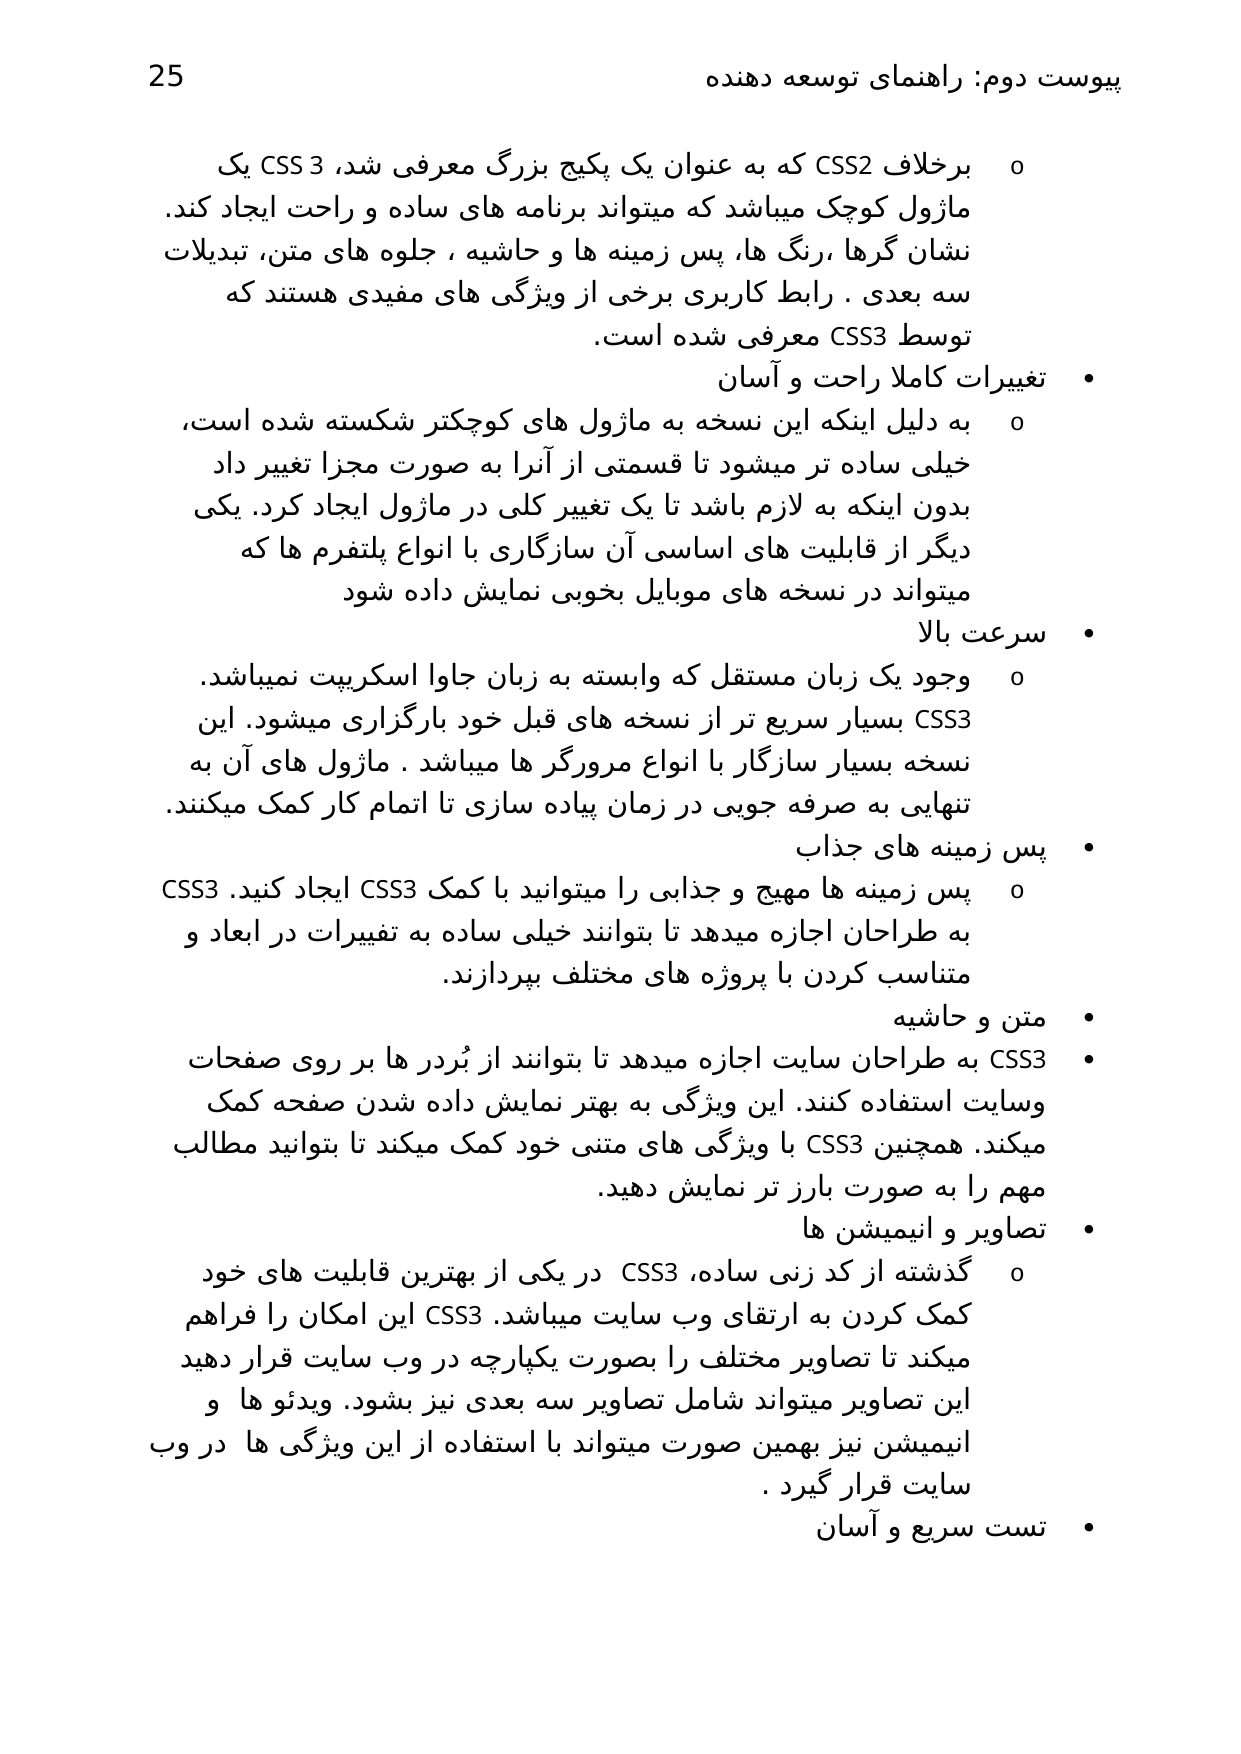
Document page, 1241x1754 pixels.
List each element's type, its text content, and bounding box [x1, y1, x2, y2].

list تست سریع و آسان [148, 1510, 1084, 1544]
list پس زمینه ها مهیج و جذابی را میتوانید با کمک CSS3 ایجاد کنید. CSS3 به طراحان اجازه میدهد تا بتوانند خیلی ساده به تفییرات در ابعاد و متناسب کردن با پروژه های مختلف بپردازند. [148, 871, 1009, 991]
list CSS3 به طراحان سایت اجازه میدهد تا بتوانند از بُردر ها بر روی صفحات وسایت استفاده کنند. این ویژگی به بهتر نمایش داده شدن صفحه کمک میکند. همچنین CSS3 با ویژگی های متنی خود کمک میکند تا بتوانید مطالب مهم را به صورت بارز تر نمایش دهید. [148, 1041, 1084, 1203]
list برخلاف CSS2 که به عنوان یک پکیج بزرگ معرفی شد، CSS 3 یک ماژول کوچک میباشد که میتواند برنامه های ساده و راحت ایجاد کند. نشان گرها ،رنگ ها، پس زمینه ها و حاشیه ، جلوه های متن، تبدیلات سه بعدی . رابط کاربری برخی از ویژگی های مفیدی هستند که توسط CSS3 معرفی شده است. [148, 148, 1009, 352]
list تغییرات کاملا راحت و آسان [148, 361, 1084, 395]
list به دلیل اینکه این نسخه به ماژول های کوچکتر شکسته شده است، خیلی ساده تر میشود تا قسمتی از آنرا به صورت مجزا تغییر داد بدون اینکه به لازم باشد تا یک تغییر کلی در ماژول ایجاد کرد. یکی دیگر از قابلیت های اساسی آن سازگاری با انواع پلتفرم ها که میتواند در نسخه های موبایل بخوبی نمایش داده شود [148, 403, 1009, 607]
list متن و حاشیه [148, 999, 1084, 1033]
list وجود یک زبان مستقل که وابسته به زبان جاوا اسکریپت نمیباشد. CSS3 بسیار سریع تر از نسخه های قبل خود بارگزاری میشود. این نسخه بسیار سازگار با انواع مرورگر ها میباشد . ماژول های آن به تنهایی به صرفه جویی در زمان پیاده سازی تا اتمام کار کمک میکنند. [148, 658, 1009, 820]
list گذشته از کد زنی ساده، CSS3 در یکی از بهترین قابلیت های خود کمک کردن به ارتقای وب سایت میباشد. CSS3 این امکان را فراهم میکند تا تصاویر مختلف را بصورت یکپارچه در وب سایت قرار دهید این تصاویر میتواند شامل تصاویر سه بعدی نیز بشود. ویدئو ها و انیمیشن نیز بهمین صورت میتواند با استفاده از این ویژگی ها در وب سایت قرار گیرد . [148, 1254, 1009, 1501]
list پس زمینه های جذاب [148, 829, 1084, 863]
list تصاویر و انیمیشن ها [148, 1212, 1084, 1246]
list سرعت بالا [148, 616, 1084, 650]
